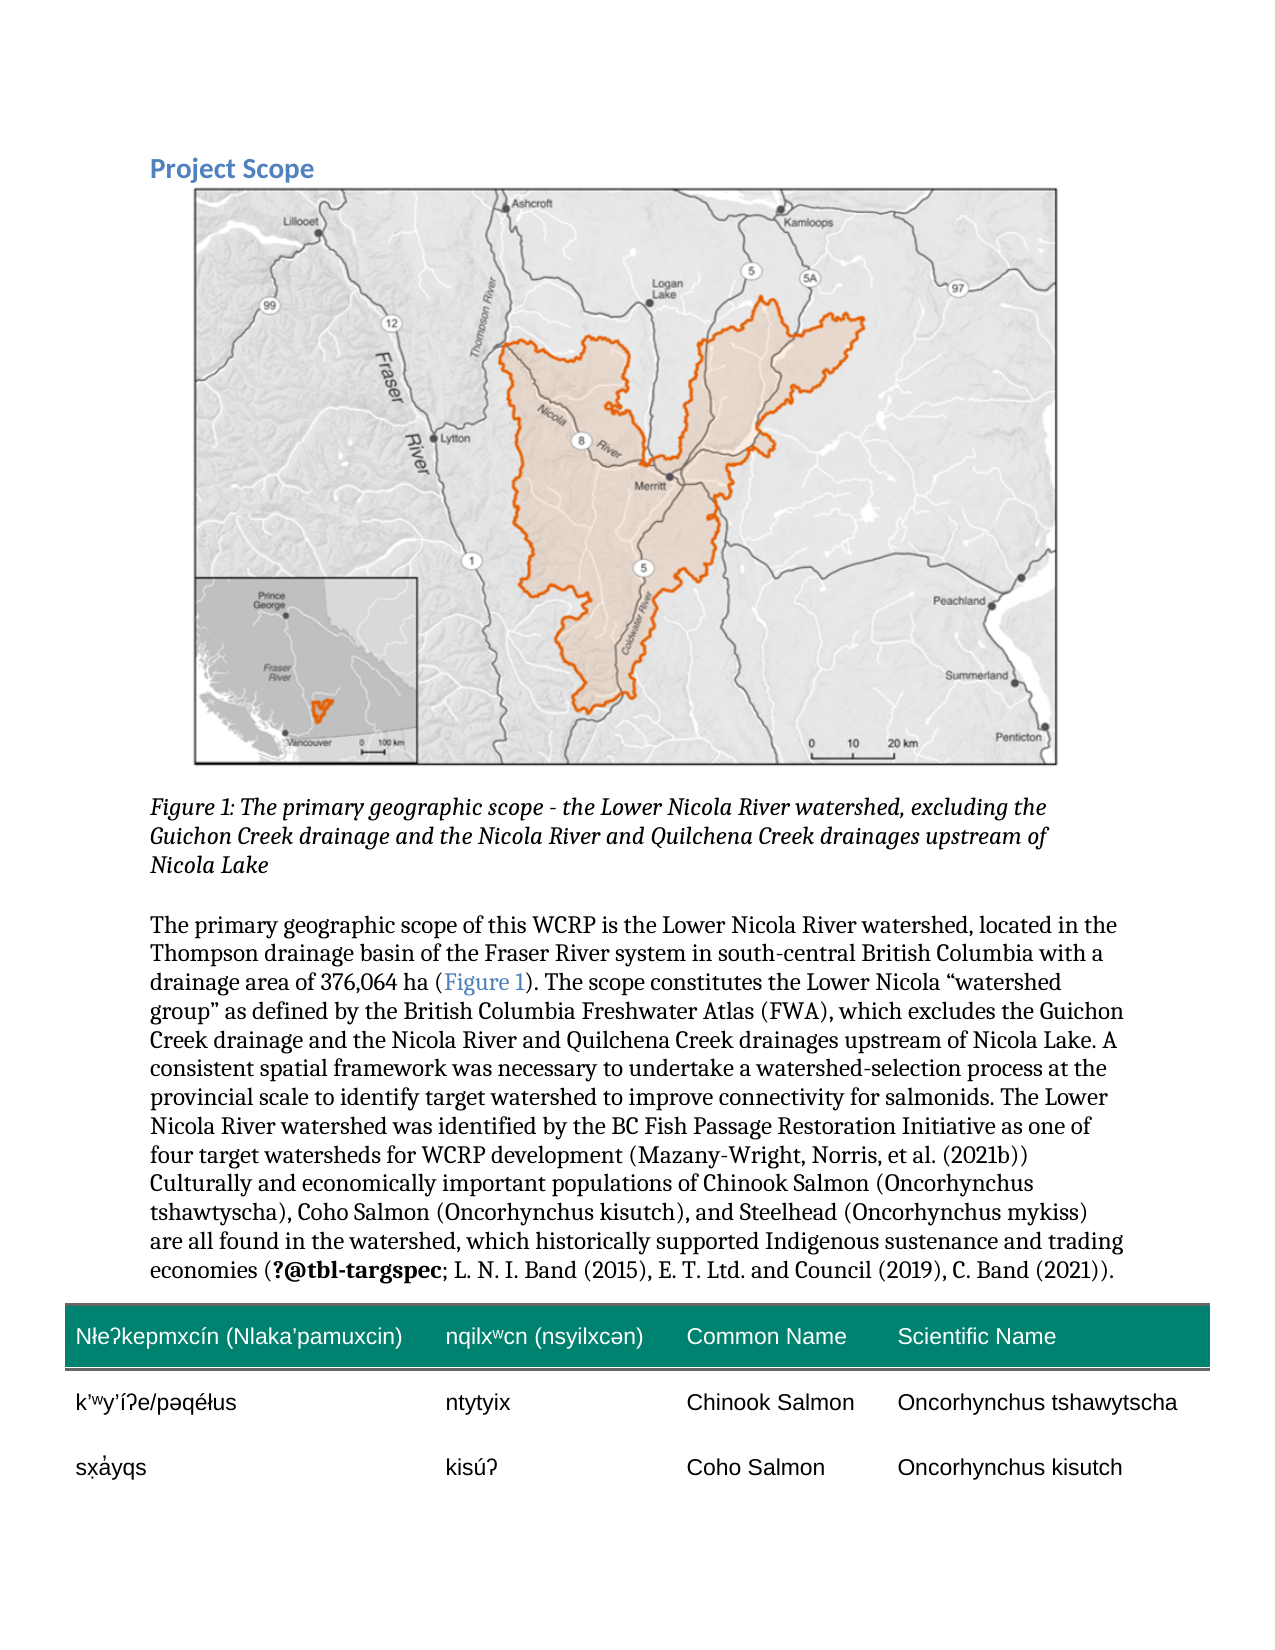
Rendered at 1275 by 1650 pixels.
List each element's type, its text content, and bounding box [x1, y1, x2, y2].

table_cell Chinook Salmon [676, 1371, 887, 1435]
table_cell Oncorhynchus tshawytscha [887, 1371, 1210, 1435]
table_header Figure 1: The primary geographic scope - the Lower Nicola River watershed, excluding the Guichon Creek drainage and the Nicola River and Quilchena Creek drainages upstream of Nicola Lake [139, 186, 1114, 892]
table_header nqilxʷcn (nsyilxcən) [435, 1306, 676, 1367]
subtitle Project Scope [150, 150, 1125, 186]
table_cell Coho Salmon [676, 1435, 887, 1500]
table_cell sx̣a̓yqs [65, 1435, 435, 1500]
table_cell kisúʔ [435, 1435, 676, 1500]
table_header Nłeʔkepmxcín (Nlaka’pamuxcin) [65, 1306, 435, 1367]
table_header Scientific Name [887, 1306, 1210, 1367]
table_cell k’ʷy’íʔe/pəqéłus [65, 1371, 435, 1435]
text The primary geographic scope of this WCRP is the Lower Nicola River watershed, located in the Thompson drainage basin of the Fraser River system in south-central British Columbia with a drainage area of 376,064 ha (Figure 1). The scope constitutes the Lower Nicola “watershed group” as defined by the British Columbia Freshwater Atlas (FWA), which excludes the Guichon Creek drainage and the Nicola River and Quilchena Creek drainages upstream of Nicola Lake. A consistent spatial framework was necessary to undertake a watershed-selection process at the provincial scale to identify target watershed to improve connectivity for salmonids. The Lower Nicola River watershed was identified by the BC Fish Passage Restoration Initiative as one of four target watersheds for WCRP development (Mazany-Wright, Norris, et al. (2021b)) Culturally and economically important populations of Chinook Salmon (Oncorhynchus tshawtyscha), Coho Salmon (Oncorhynchus kisutch), and Steelhead (Oncorhynchus mykiss) are all found in the watershed, which historically supported Indigenous sustenance and trading economies (?@tbl-targspec; L. N. I. Band (2015), E. T. Ltd. and Council (2019), C. Band (2021)). [150, 911, 1125, 1284]
table_header Common Name [676, 1306, 887, 1367]
table_cell Oncorhynchus kisutch [887, 1435, 1210, 1500]
table_cell ntytyix [435, 1371, 676, 1435]
picture [188, 185, 1064, 773]
